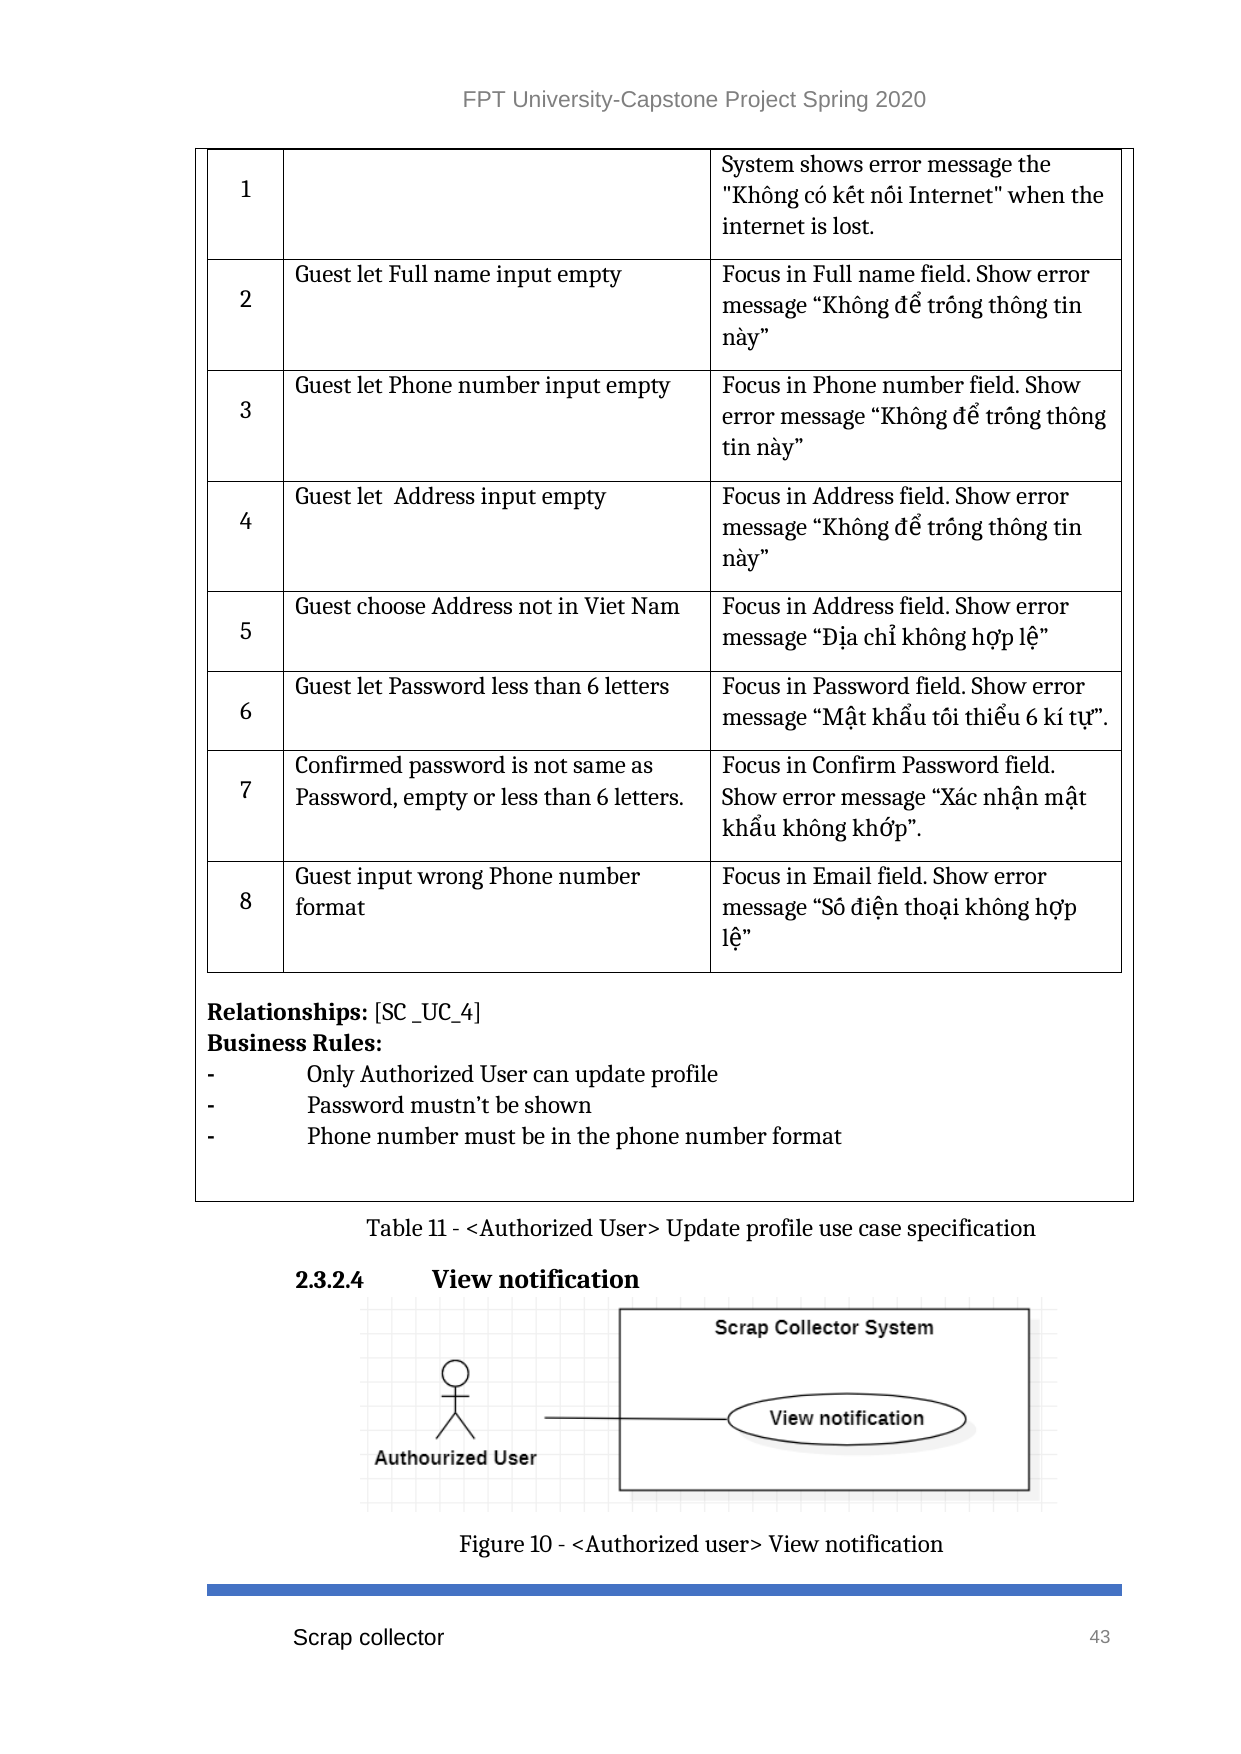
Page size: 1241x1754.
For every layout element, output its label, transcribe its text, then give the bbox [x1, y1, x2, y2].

picture [360, 1297, 1058, 1512]
list View notification [295, 1264, 1122, 1295]
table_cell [196, 149, 1133, 1201]
